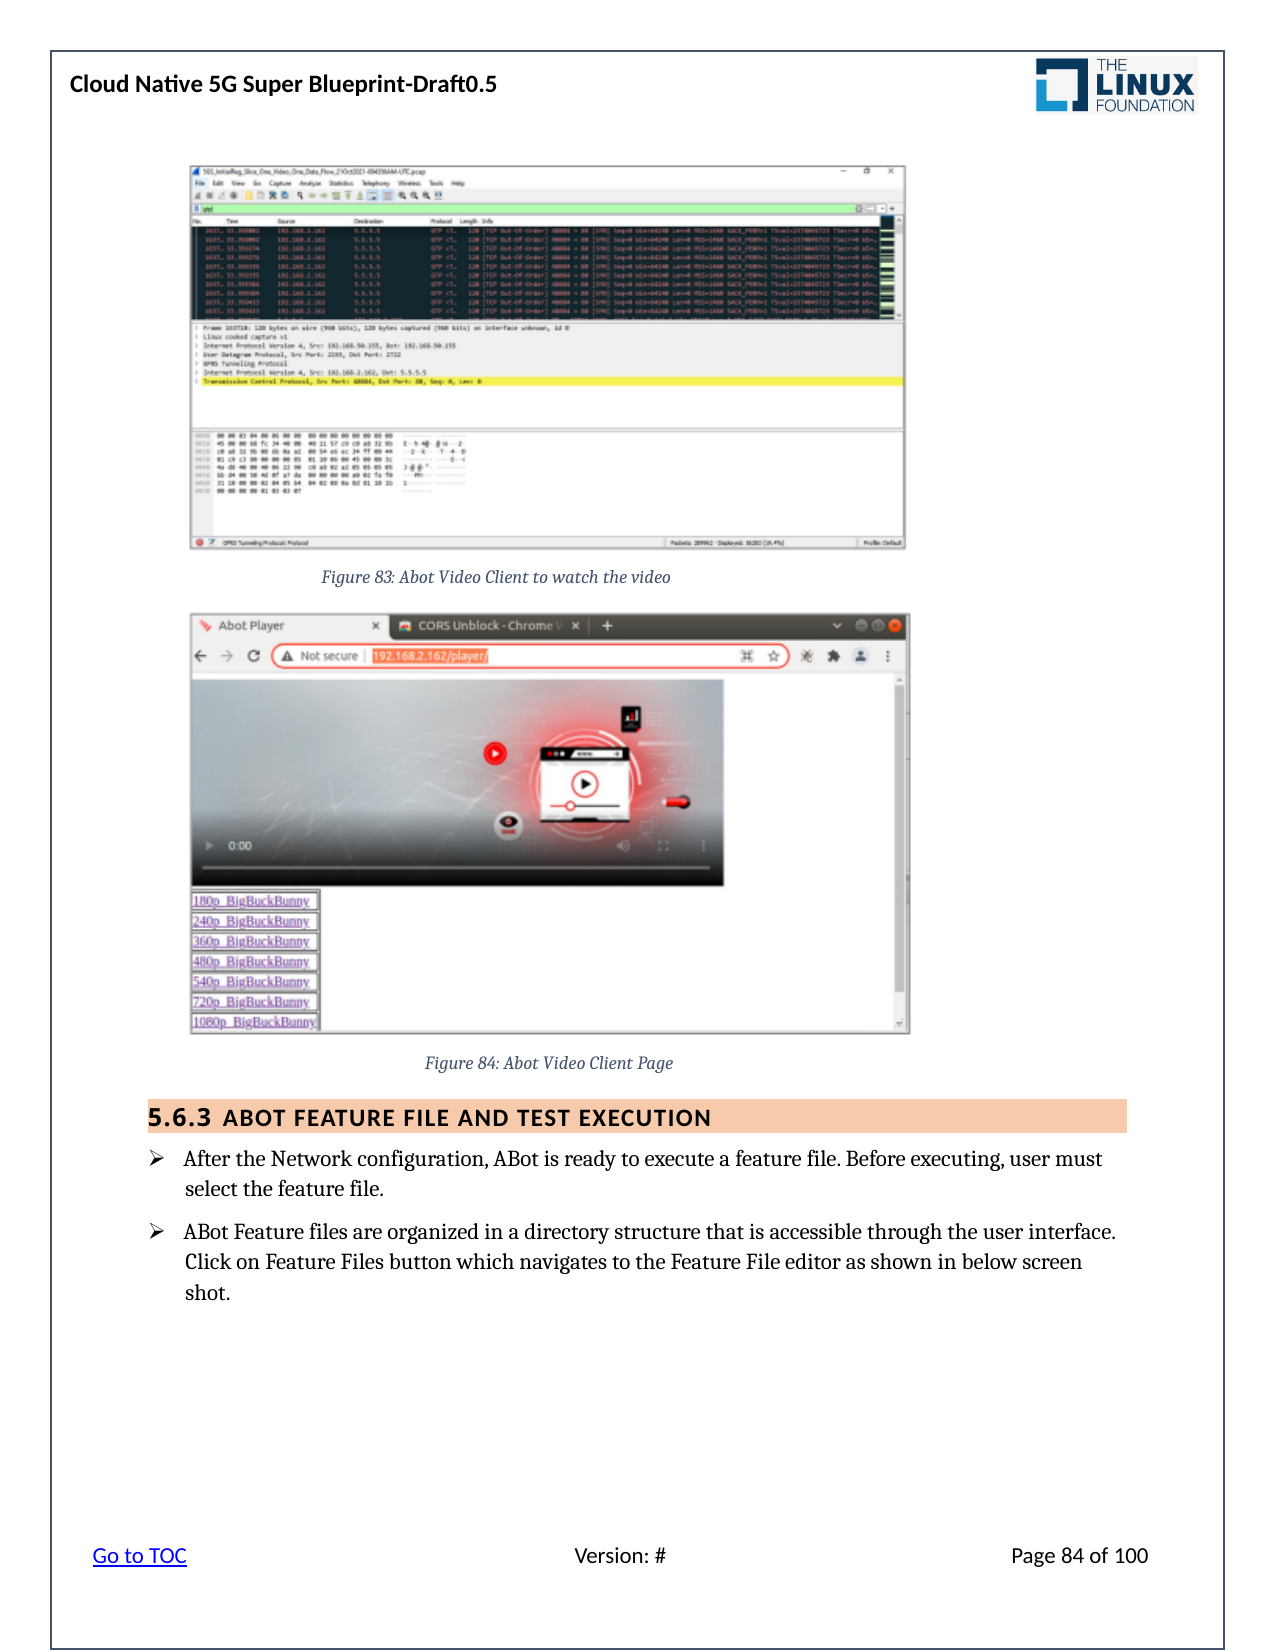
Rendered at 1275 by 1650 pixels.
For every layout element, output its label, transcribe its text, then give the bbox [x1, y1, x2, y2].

text Figure 84: Abot Video Client Page [148, 1053, 1127, 1074]
text Abot Feature File and Test Execution [148, 1099, 1127, 1133]
text Figure 83: Abot Video Client to watch the video [148, 567, 1127, 588]
picture [1034, 56, 1199, 115]
picture [185, 609, 917, 1041]
list ABot Feature files are organized in a directory structure that is accessible through the user interface. Click on Feature Files button which navigates to the Feature File editor as shown in below screen shot. [148, 1219, 1127, 1306]
picture [185, 162, 911, 555]
list After the Network configuration, ABot is ready to execute a feature file. Before executing, user must select the feature file. [148, 1146, 1127, 1202]
